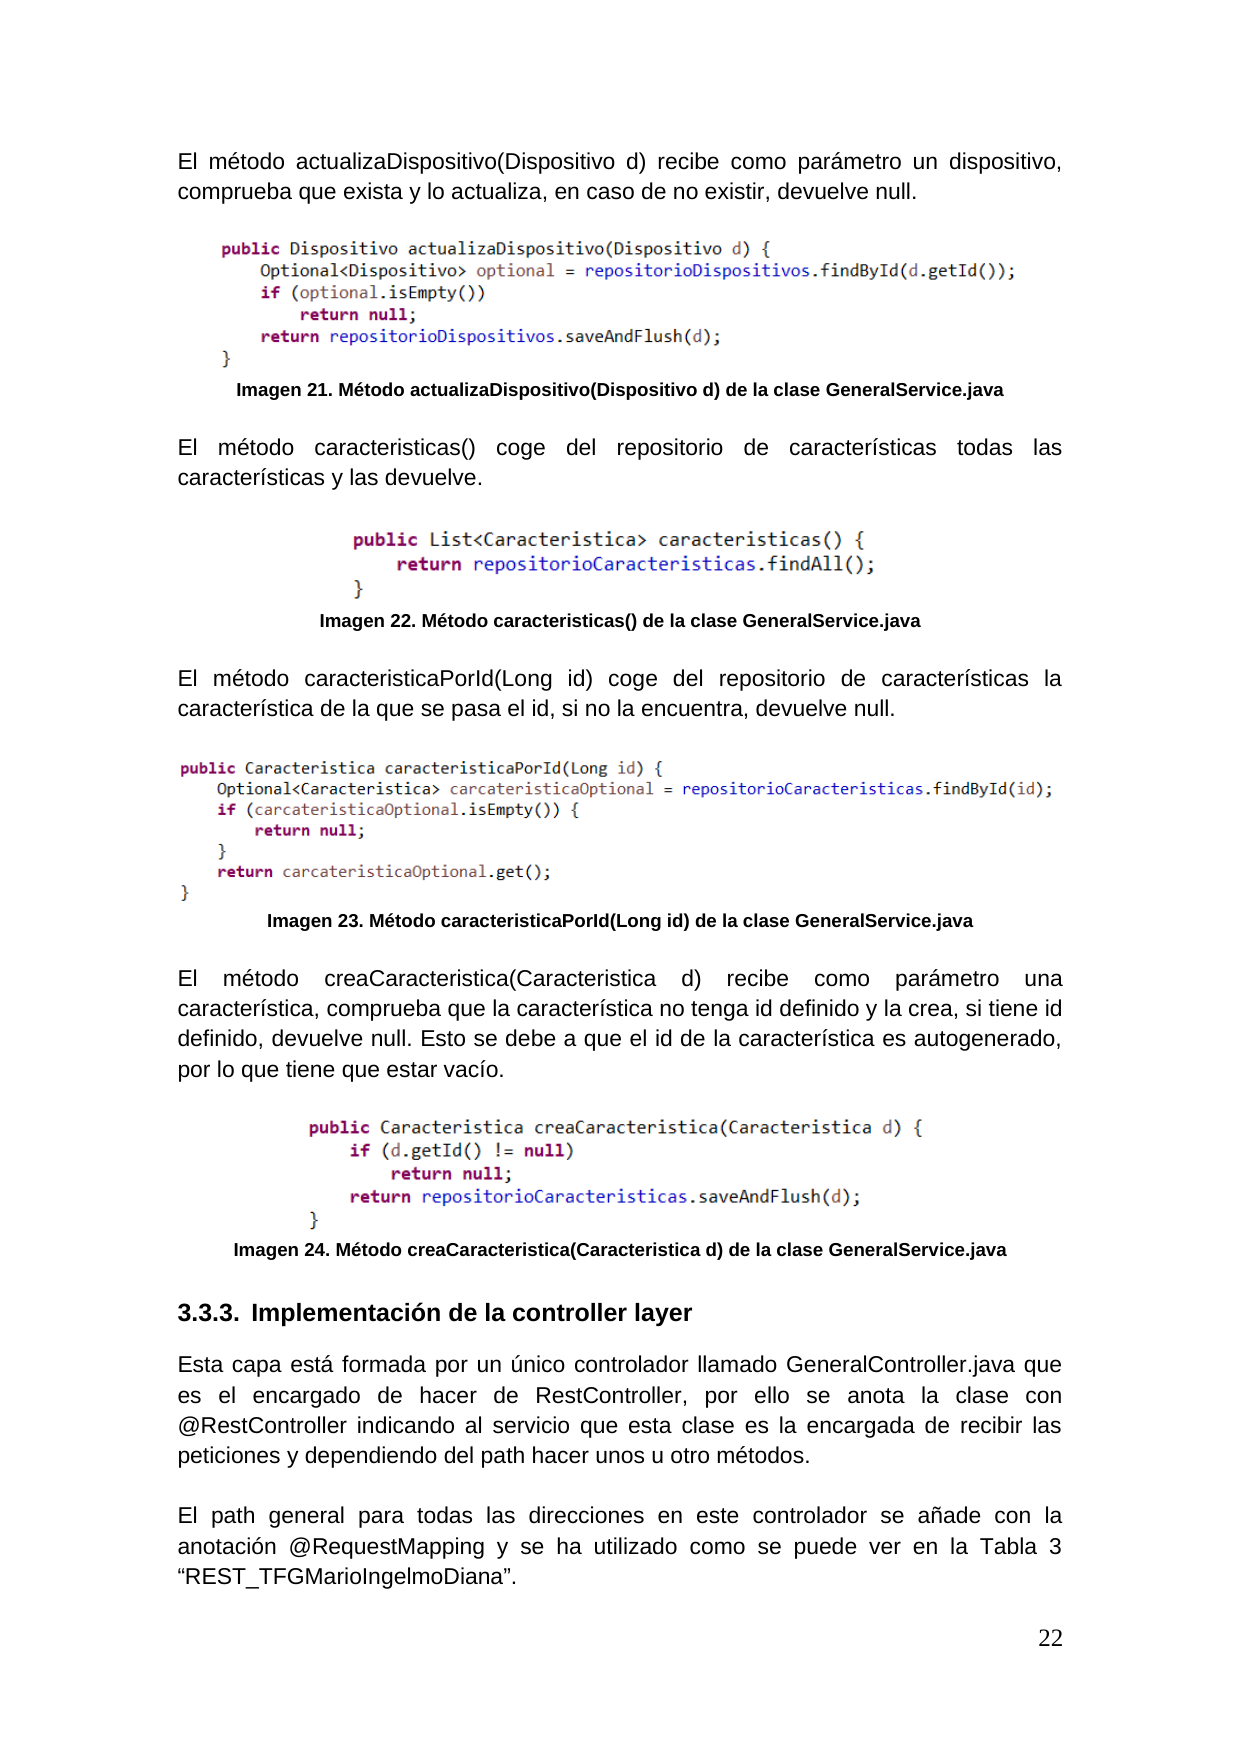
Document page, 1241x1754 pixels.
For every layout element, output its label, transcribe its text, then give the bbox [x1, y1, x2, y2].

text El método caracteristicaPorId(Long id) coge del repositorio de características la característica de la que se pasa el id, si no la encuentra, devuelve null. [177, 664, 1063, 721]
text Imagen 23. Método caracteristicaPorId(Long id) de la clase GeneralService.java [177, 910, 1063, 932]
text El método actualizaDispositivo(Dispositivo d) recibe como parámetro un dispositivo, comprueba que exista y lo actualiza, en caso de no existir, devuelve null. [177, 148, 1063, 204]
text El path general para todas las direcciones en este controlador se añade con la anotación @RequestMapping y se ha utilizado como se puede ver en la Tabla 3 “REST_TFGMarioIngelmoDiana”. [177, 1502, 1063, 1589]
picture [218, 238, 1022, 375]
picture [303, 1116, 937, 1235]
text Imagen 22. Método caracteristicas() de la clase GeneralService.java [177, 609, 1063, 631]
text Imagen 24. Método creaCaracteristica(Caracteristica d) de la clase GeneralService.java [177, 1238, 1063, 1260]
text Esta capa está formada por un único controlador llamado GeneralController.java que es el encargado de hacer de RestController, por ello se anota la clase con @RestController indicando al servicio que esta clase es la encargada de recibir las peticiones y dependiendo del path hacer unos u otro métodos. [177, 1351, 1063, 1468]
picture [177, 755, 1063, 906]
text El método creaCaracteristica(Caracteristica d) recibe como parámetro una característica, comprueba que la característica no tenga id definido y la crea, si tiene id definido, devuelve null. Esto se debe a que el id de la característica es autogenerado, por lo que tiene que estar vacío. [177, 965, 1063, 1082]
text El método caracteristicas() coge del repositorio de características todas las características y las devuelve. [177, 434, 1063, 490]
picture [348, 524, 892, 606]
text Imagen 21. Método actualizaDispositivo(Dispositivo d) de la clase GeneralService.java [177, 379, 1063, 400]
subtitle Implementación de la controller layer [177, 1298, 1063, 1326]
